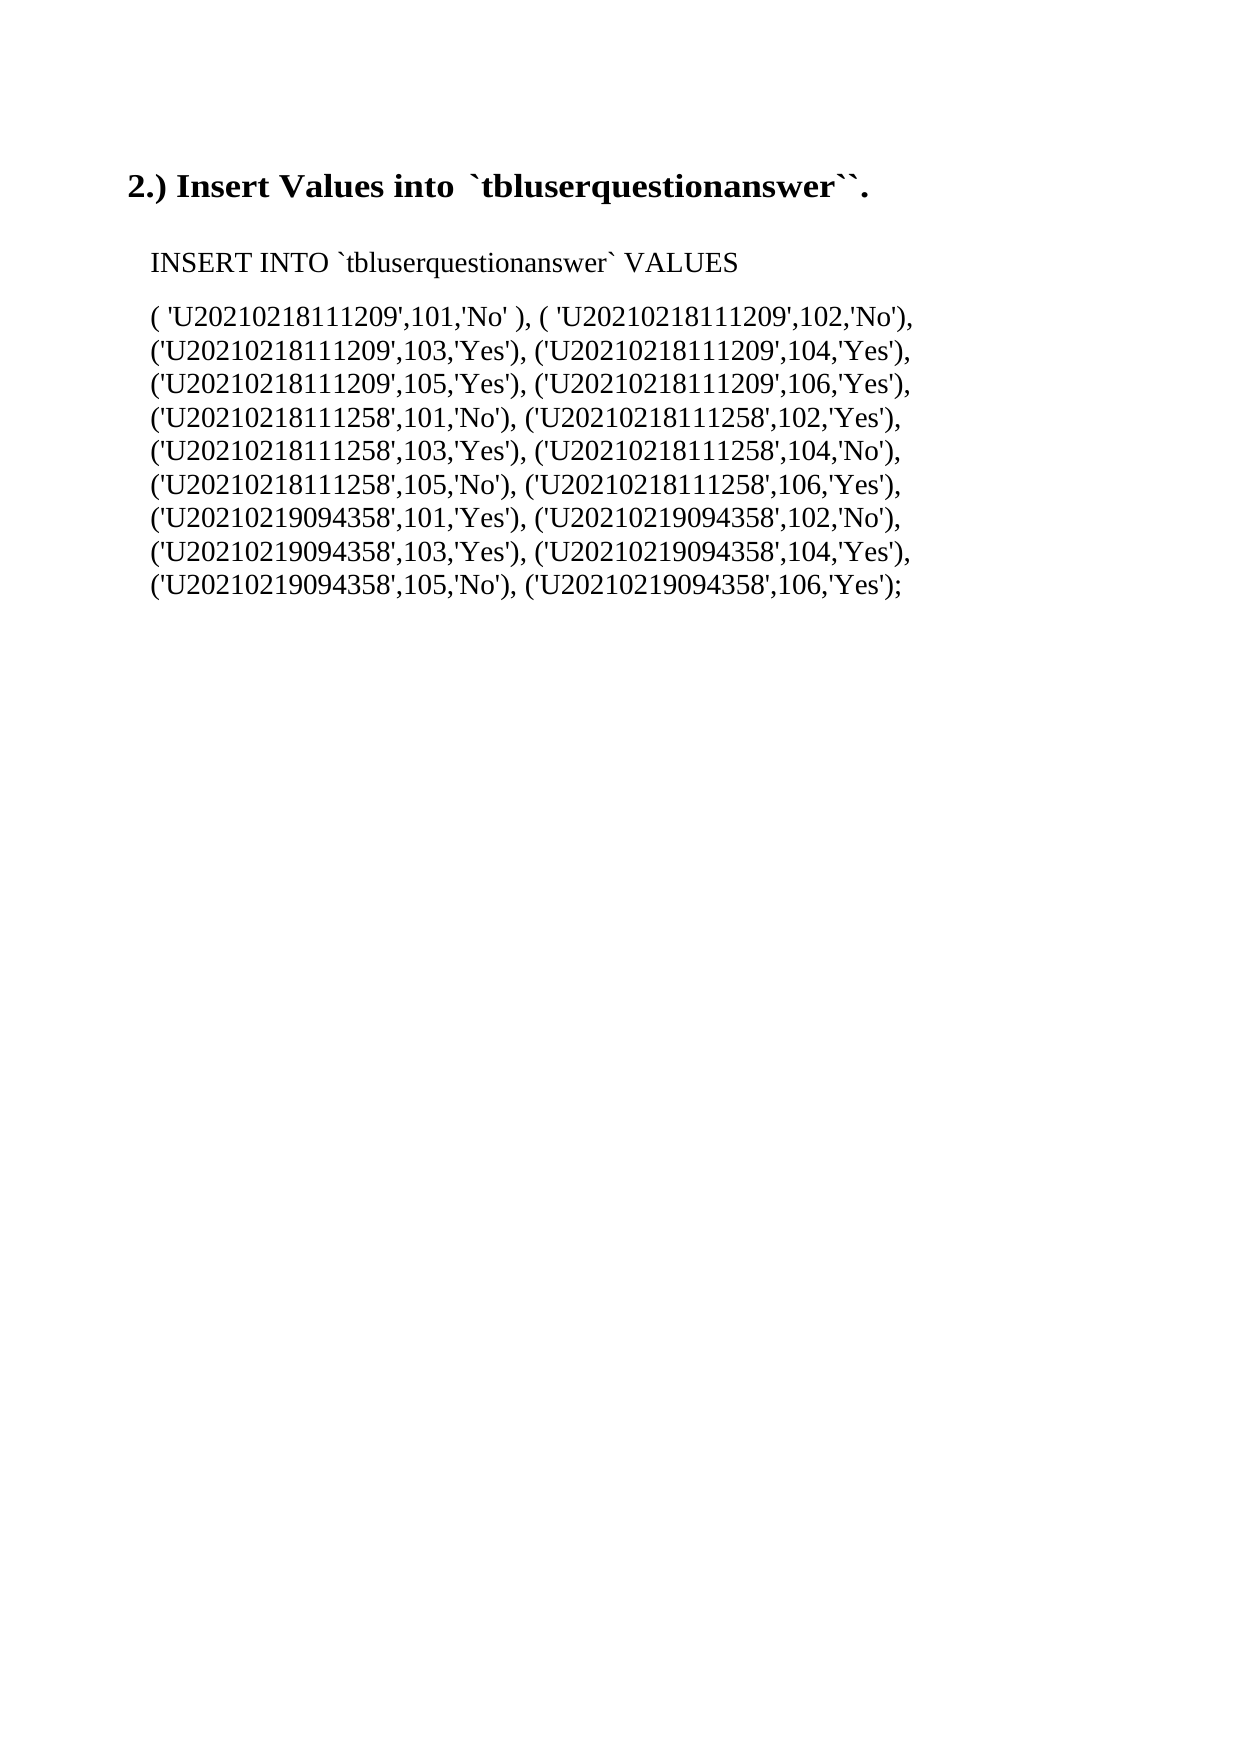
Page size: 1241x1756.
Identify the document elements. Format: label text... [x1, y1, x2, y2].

text INSERT INTO `tbluserquestionanswer` VALUES [150, 245, 1134, 278]
text ( 'U20210218111209',101,'No' ), ( 'U20210218111209',102,'No'), ('U20210218111209',103,'Yes'), ('U20210218111209',104,'Yes'), ('U20210218111209',105,'Yes'), ('U20210218111209',106,'Yes'), ('U20210218111258',101,'No'), ('U20210218111258',102,'Yes'), ('U20210218111258',103,'Yes'), ('U20210218111258',104,'No'), ('U20210218111258',105,'No'), ('U20210218111258',106,'Yes'), ('U20210219094358',101,'Yes'), ('U20210219094358',102,'No'), ('U20210219094358',103,'Yes'), ('U20210219094358',104,'Yes'), ('U20210219094358',105,'No'), ('U20210219094358',106,'Yes'); [150, 299, 1134, 601]
text 2.) Insert Values into `tbluserquestionanswer``. [127, 167, 1134, 205]
